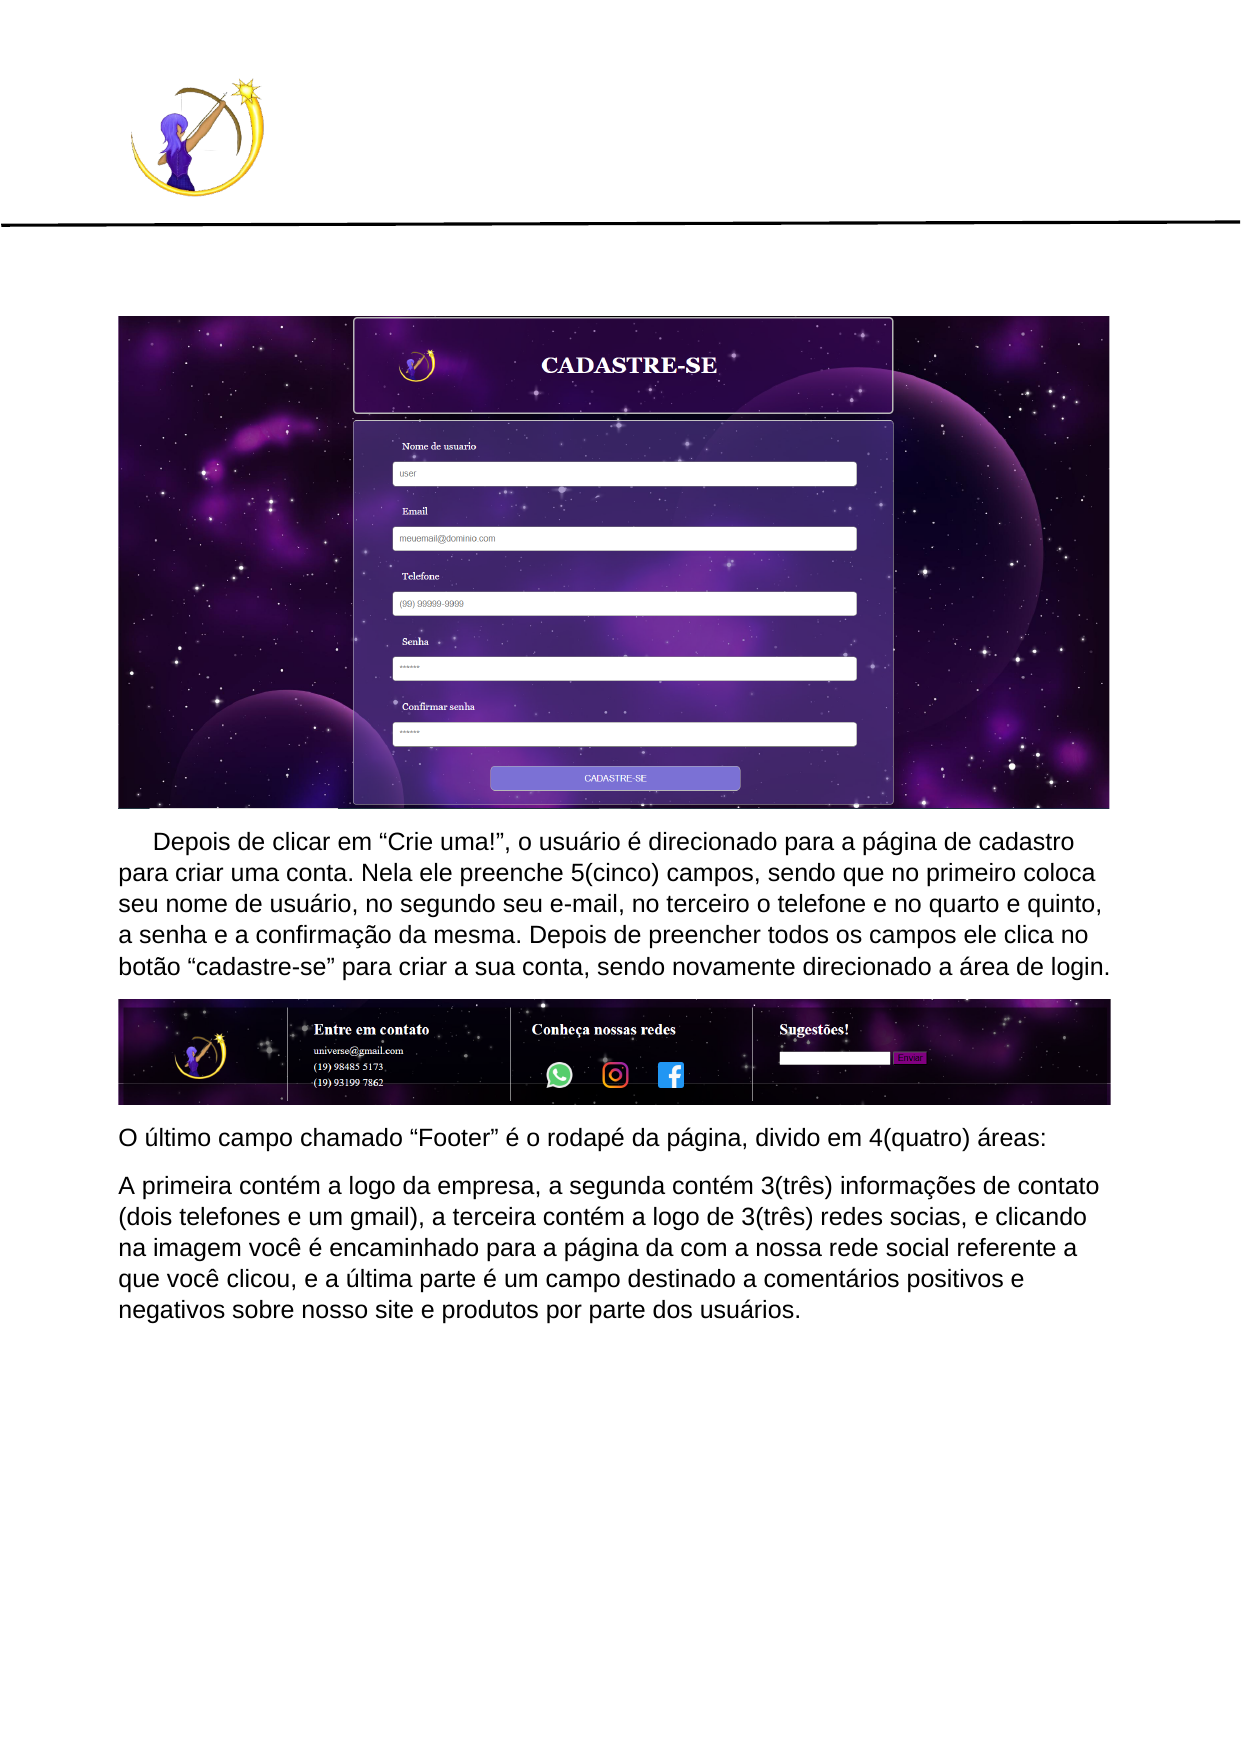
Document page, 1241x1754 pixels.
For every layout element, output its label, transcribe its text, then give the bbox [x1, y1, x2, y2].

picture [118, 999, 1111, 1105]
picture [118, 71, 274, 202]
picture [118, 316, 1110, 809]
text A primeira contém a logo da empresa, a segunda contém 3(três) informações de contato (dois telefones e um gmail), a terceira contém a logo de 3(três) redes socias, e clicando na imagem você é encaminhado para a página da com a nossa rede social referente a que você clicou, e a última parte é um campo destinado a comentários positivos e negativos sobre nosso site e produtos por parte dos usuários. [118, 1171, 1122, 1324]
text Depois de clicar em “Crie uma!”, o usuário é direcionado para a página de cadastro para criar uma conta. Nela ele preenche 5(cinco) campos, sendo que no primeiro coloca seu nome de usuário, no segundo seu e-mail, no terceiro o telefone e no quarto e quinto, a senha e a confirmação da mesma. Depois de preencher todos os campos ele clica no botão “cadastre-se” para criar a sua conta, sendo novamente direcionado a área de login. [118, 827, 1122, 980]
text O último campo chamado “Footer” é o rodapé da página, divido em 4(quatro) áreas: [118, 1123, 1122, 1152]
